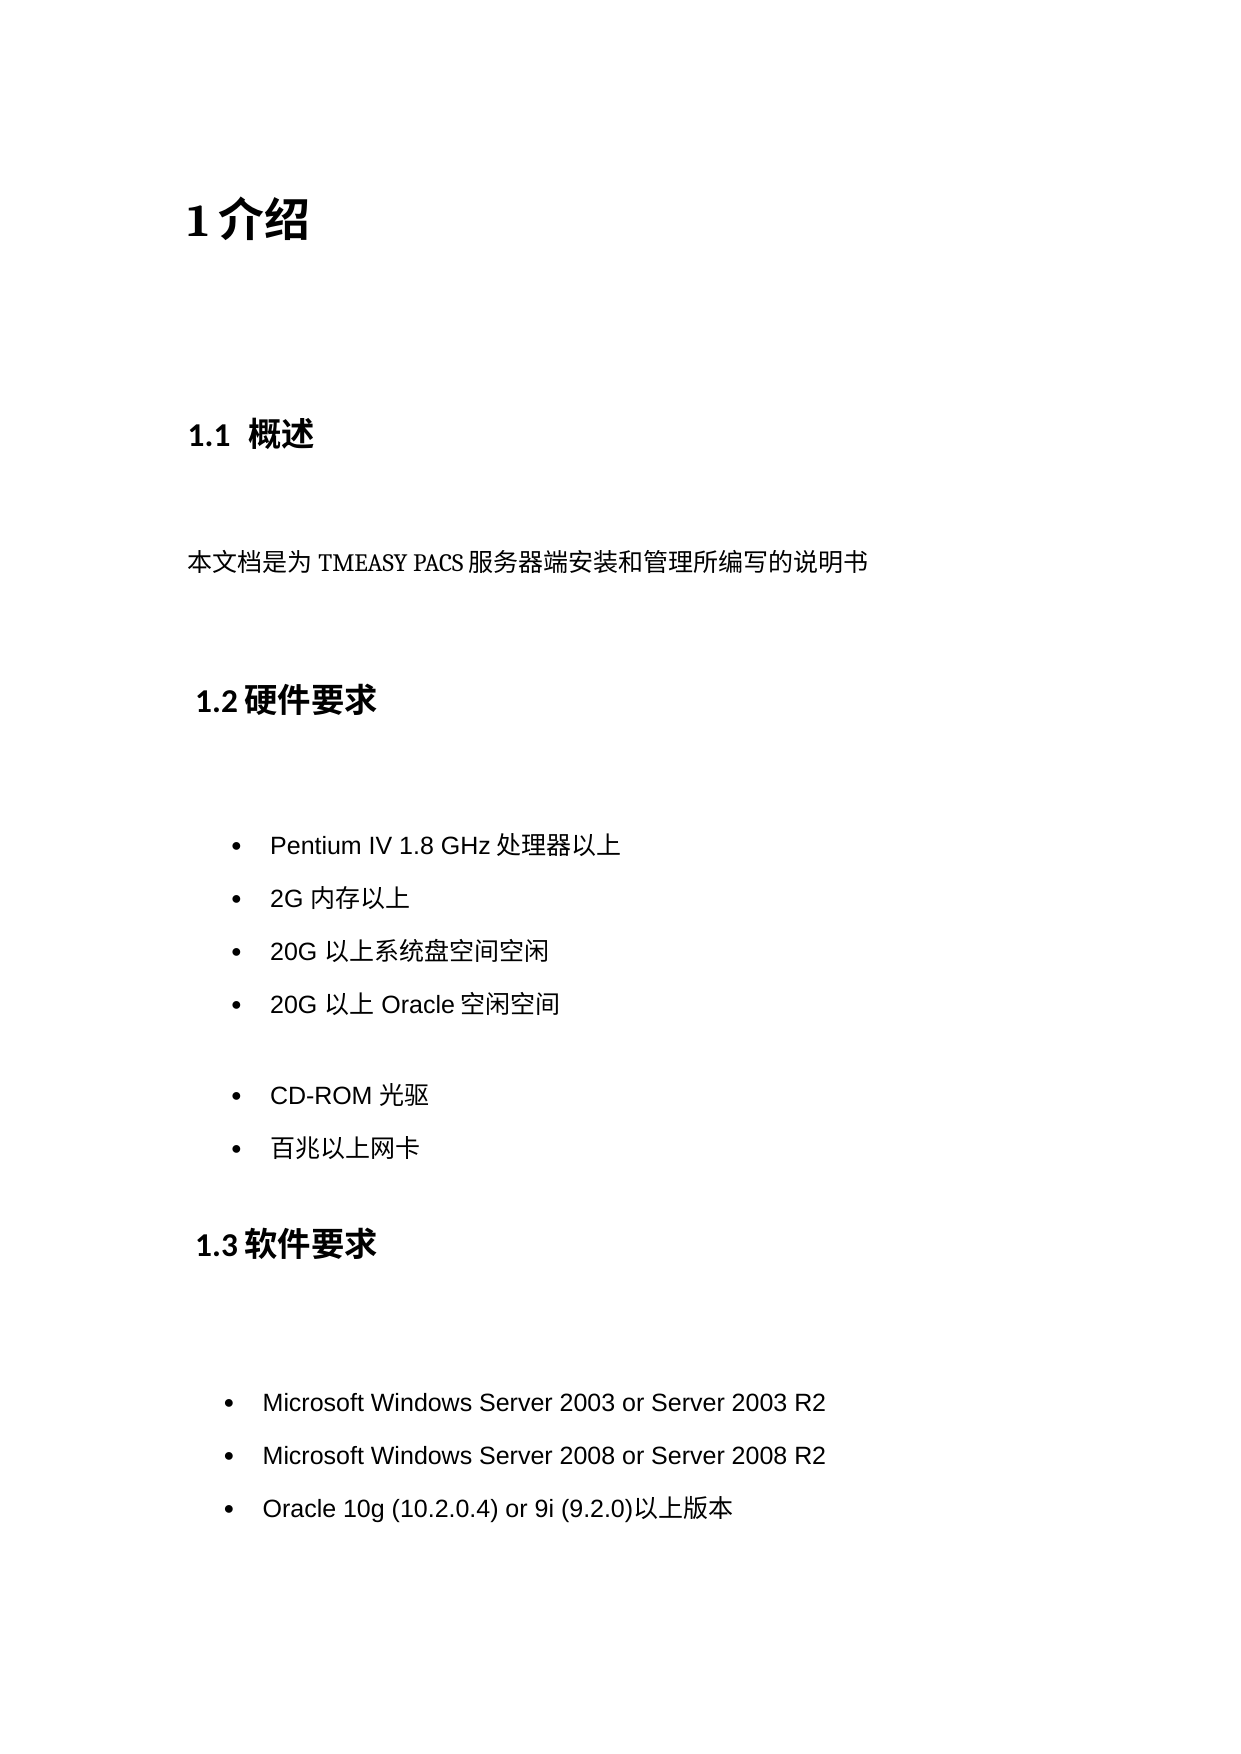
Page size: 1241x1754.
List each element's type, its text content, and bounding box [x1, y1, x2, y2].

subtitle 1.2硬件要求 [187, 653, 1053, 742]
list 2G 内存以上 [232, 877, 1053, 921]
list Pentium IV 1.8 GHz处理器以上 [232, 824, 1053, 868]
text 本文档是为 TMEASY PACS 服务器端安装和管理所编写的说明书 [187, 538, 1053, 582]
subtitle 概述 [187, 388, 1053, 476]
list 20G 以上系统盘空间空闲 [232, 930, 1053, 974]
list 百兆以上网卡 [232, 1126, 1053, 1170]
subtitle 1.3软件要求 [187, 1197, 1053, 1286]
list CD-ROM 光驱 [232, 1073, 1053, 1117]
list 20G 以上 Oracle空闲空间 [232, 983, 1053, 1027]
list Microsoft Windows Server 2003 or Server 2003 R2 [225, 1380, 1053, 1424]
subtitle 1 介绍 [187, 172, 1053, 260]
list Oracle 10g (10.2.0.4) or 9i (9.2.0)以上版本 [225, 1486, 1053, 1530]
list Microsoft Windows Server 2008 or Server 2008 R2 [225, 1433, 1053, 1477]
